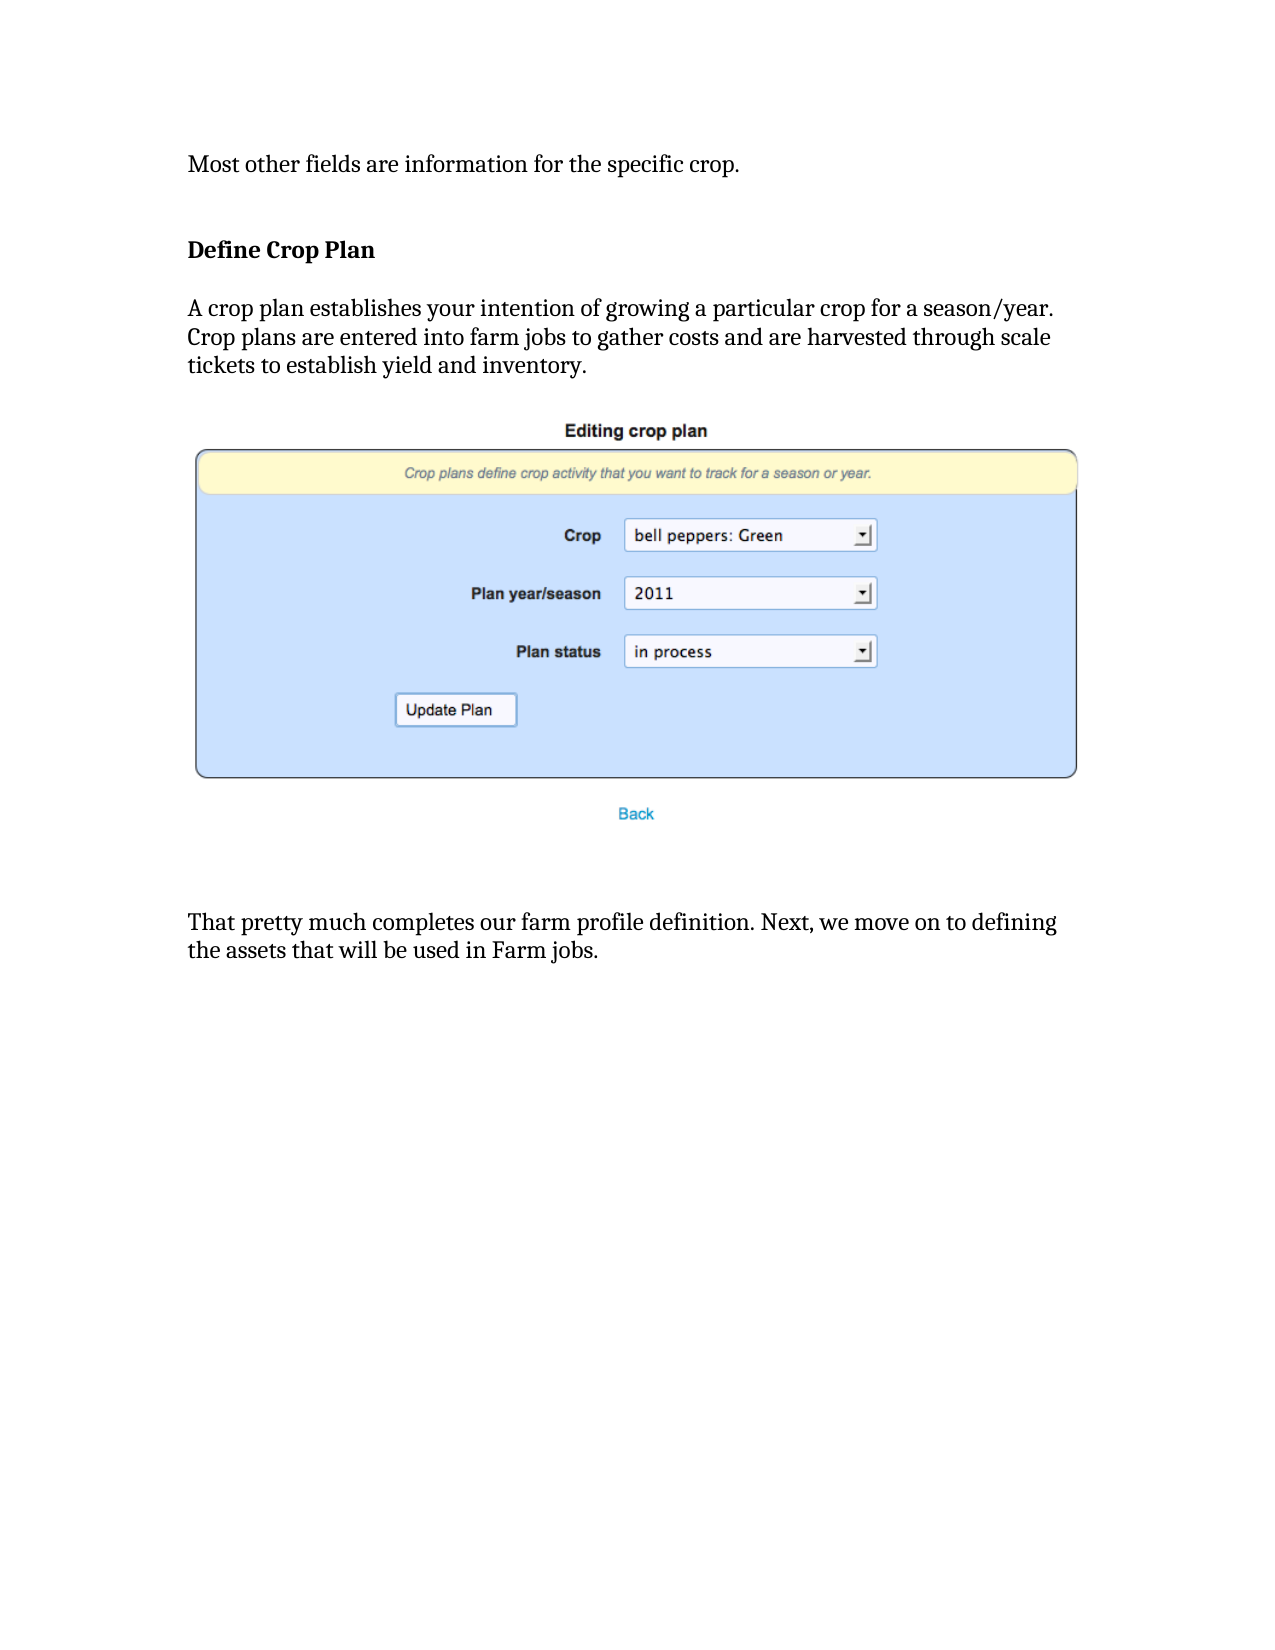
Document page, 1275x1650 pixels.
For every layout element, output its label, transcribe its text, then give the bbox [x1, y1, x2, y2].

text That pretty much completes our farm profile definition. Next, we move on to defining the assets that will be used in Farm jobs. [187, 908, 1087, 965]
text A crop plan establishes your intention of growing a particular crop for a season/year. [187, 294, 1087, 322]
text Crop plans are entered into farm jobs to gather costs and are harvested through scale tickets to establish yield and inventory. [187, 322, 1087, 380]
text Most other fields are information for the specific crop. [187, 150, 1087, 179]
picture [187, 408, 1088, 822]
text Define Crop Plan [187, 236, 1087, 265]
